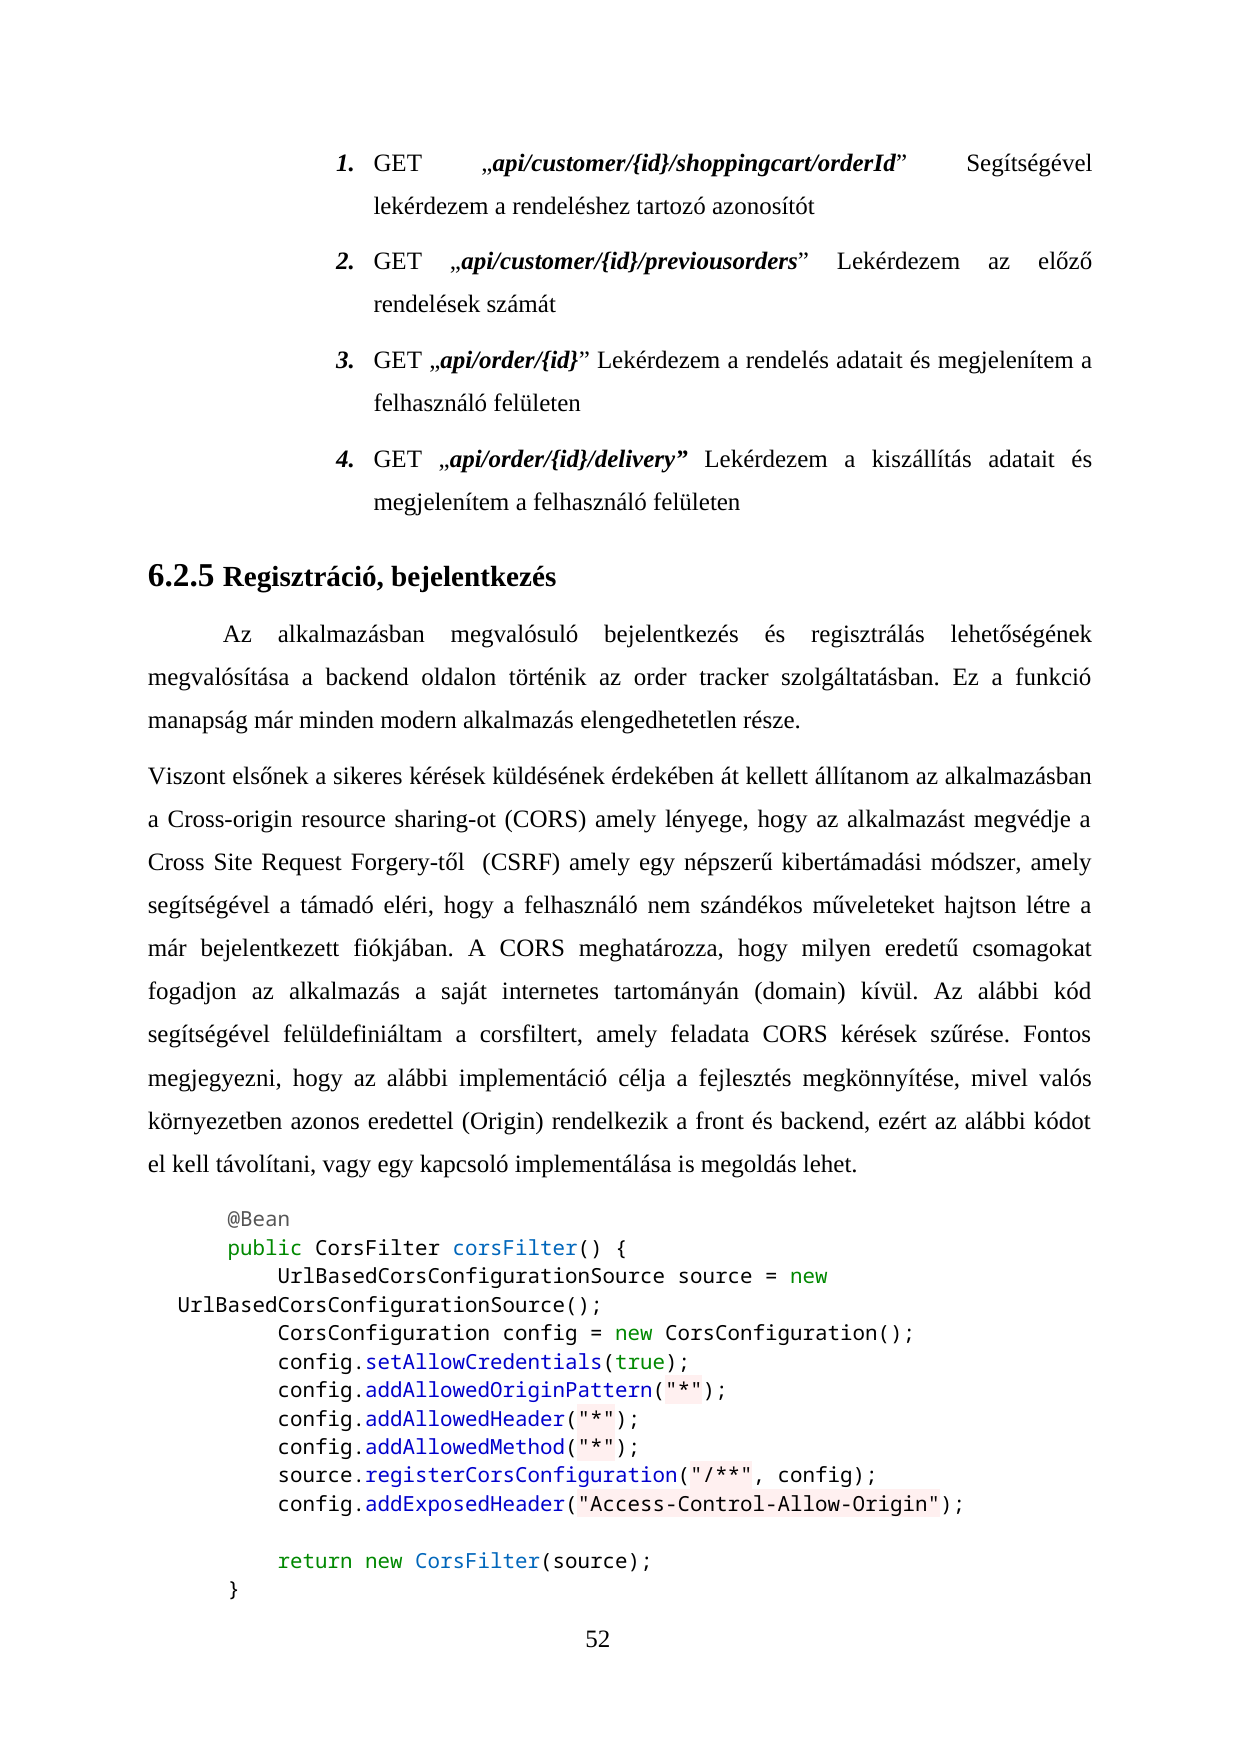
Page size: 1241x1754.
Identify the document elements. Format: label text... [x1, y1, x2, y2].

text config.addAllowedHeader("*"); [177, 1404, 577, 1432]
subtitle Regisztráció, bejelentkezés [148, 555, 1092, 593]
text config.addAllowedOriginPattern("*"); [702, 1375, 1092, 1404]
text UrlBasedCorsConfigurationSource source = new UrlBasedCorsConfigurationSource(); [177, 1261, 1092, 1318]
text config.addAllowedMethod("*"); [615, 1432, 1092, 1461]
text @Bean [177, 1204, 1092, 1233]
text Az alkalmazásban megvalósuló bejelentkezés és regisztrálás lehetőségének megvalósítása a backend oldalon történik az order tracker szolgáltatásban. Ez a funkció manapság már minden modern alkalmazás elengedhetetlen része. [148, 619, 1092, 734]
text public CorsFilter corsFilter() { [177, 1233, 1092, 1261]
text config.addAllowedOriginPattern("*"); [177, 1375, 665, 1404]
text config.setAllowCredentials(true); [177, 1347, 1092, 1375]
text config.addExposedHeader("Access-Control-Allow-Origin"); [177, 1489, 577, 1517]
text source.registerCorsConfiguration("/**", config); [177, 1461, 690, 1489]
list GET „api/order/{id}” Lekérdezem a rendelés adatait és megjelenítem a felhasználó felületen [336, 345, 1092, 417]
list GET „api/order/{id}/delivery” Lekérdezem a kiszállítás adatait és megjelenítem a felhasználó felületen [336, 444, 1092, 516]
list GET „api/customer/{id}/shoppingcart/orderId” Segítségével lekérdezem a rendeléshez tartozó azonosítót [336, 148, 1092, 219]
text source.registerCorsConfiguration("/**", config); [752, 1461, 1092, 1489]
text Viszont elsőnek a sikeres kérések küldésének érdekében át kellett állítanom az alkalmazásban a Cross-origin resource sharing-ot (CORS) amely lényege, hogy az alkalmazást megvédje a Cross Site Request Forgery-től (CSRF) amely egy népszerű kibertámadási módszer, amely segítségével a támadó eléri, hogy a felhasználó nem szándékos műveleteket hajtson létre a már bejelentkezett fiókjában. A CORS meghatározza, hogy milyen eredetű csomagokat fogadjon az alkalmazás a saját internetes tartományán (domain) kívül. Az alábbi kód segítségével felüldefiniáltam a corsfiltert, amely feladata CORS kérések szűrése. Fontos megjegyezni, hogy az alábbi implementáció célja a fejlesztés megkönnyítése, mivel valós környezetben azonos eredettel (Origin) rendelkezik a front és backend, ezért az alábbi kódot el kell távolítani, vagy egy kapcsoló implementálása is megoldás lehet. [148, 761, 1092, 1178]
text config.addAllowedHeader("*"); [615, 1404, 1092, 1432]
text return new CorsFilter(source); [177, 1546, 1092, 1574]
list GET „api/customer/{id}/previousorders” Lekérdezem az előző rendelések számát [336, 246, 1092, 318]
text config.addAllowedMethod("*"); [177, 1432, 577, 1461]
text } [177, 1574, 1092, 1603]
text config.addExposedHeader("Access-Control-Allow-Origin"); [940, 1489, 1092, 1517]
text CorsConfiguration config = new CorsConfiguration(); [177, 1318, 1092, 1347]
